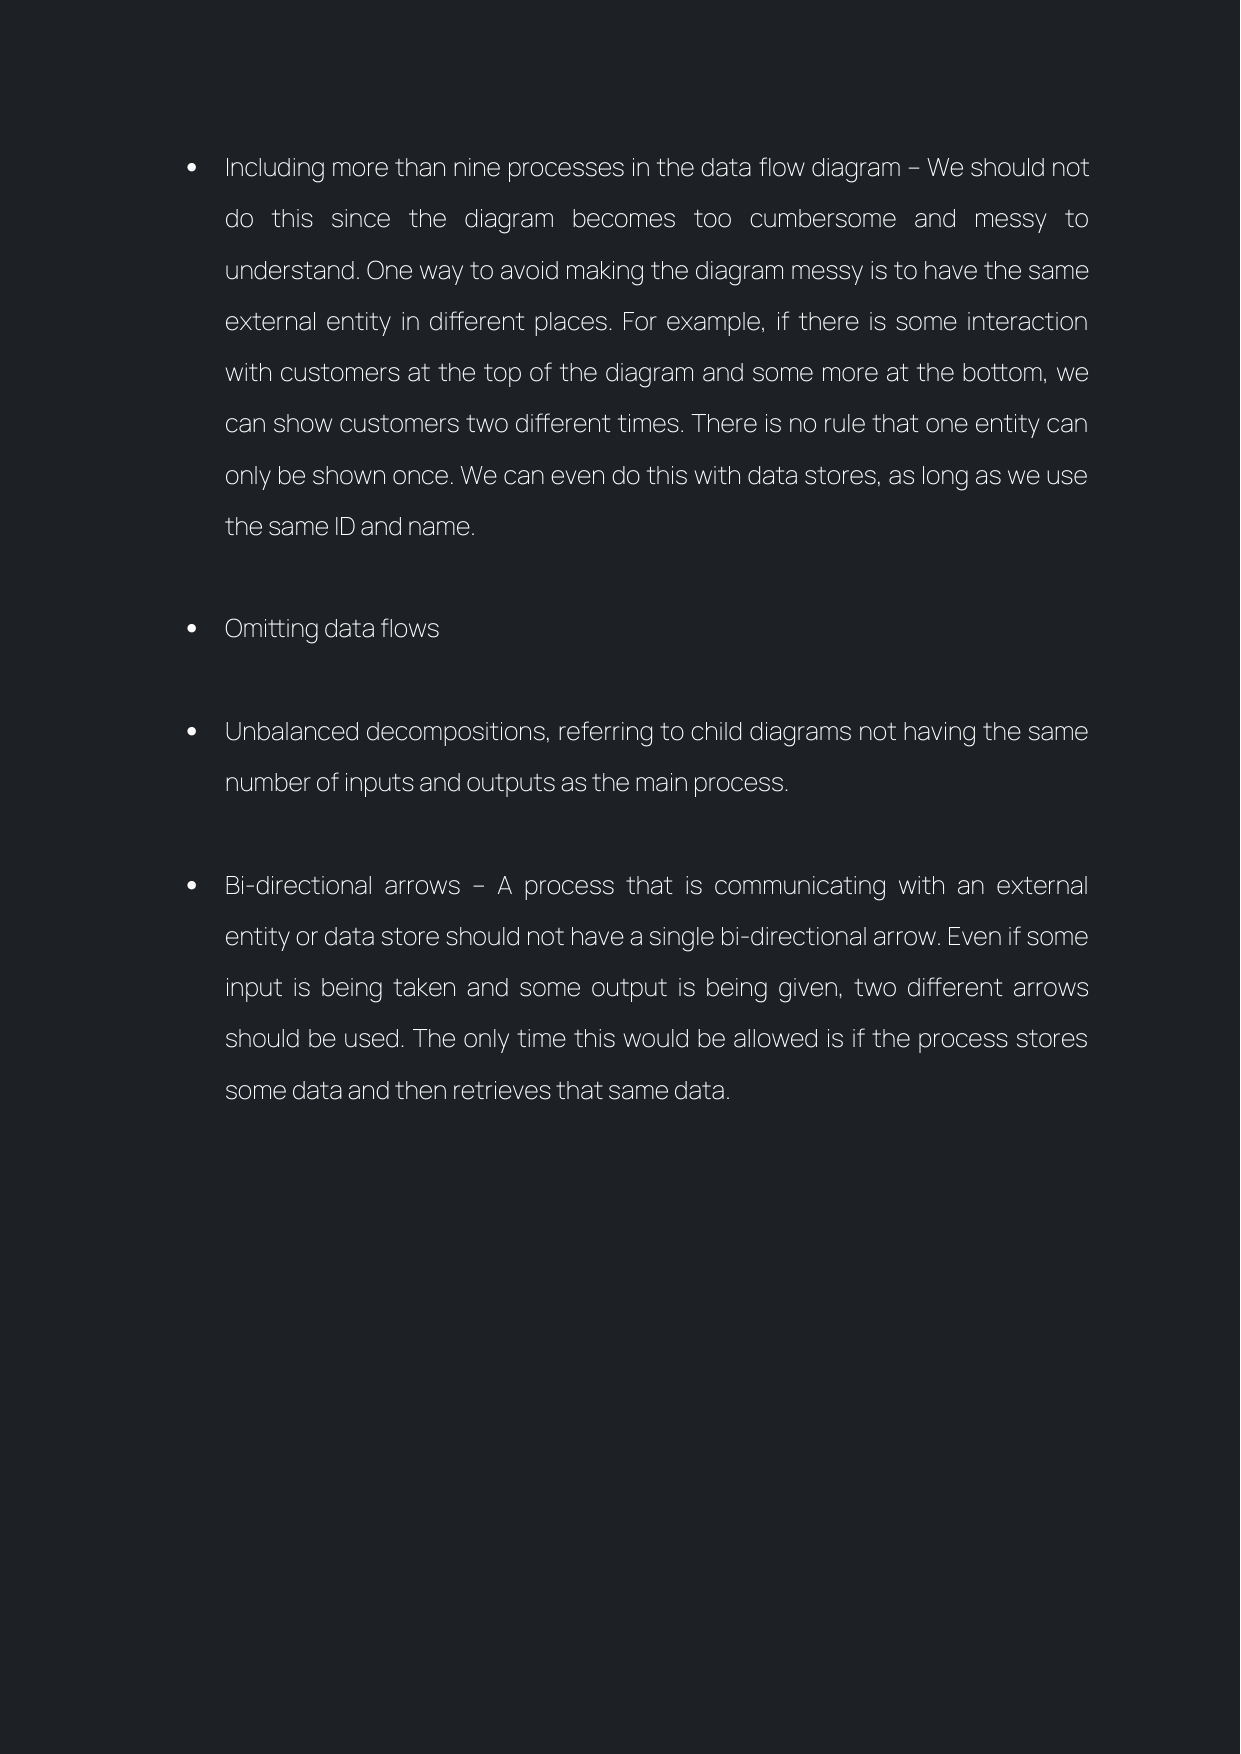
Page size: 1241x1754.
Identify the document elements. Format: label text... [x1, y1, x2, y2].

list Bi-directional arrows – A process that is communicating with an external entity or data store should not have a single bi-directional arrow. Even if some input is being taken and some output is being given, two different arrows should be used. The only time this would be allowed is if the process stores some data and then retrieves that same data. [187, 867, 1090, 1107]
list Omitting data flows [187, 611, 1090, 645]
list Including more than nine processes in the data flow diagram – We should not do this since the diagram becomes too cumbersome and messy to understand. One way to avoid making the diagram messy is to have the same external entity in different places. For example, if there is some interaction with customers at the top of the diagram and some more at the bottom, we can show customers two different times. There is no rule that one entity can only be shown once. We can even do this with data stores, as long as we use the same ID and name. [187, 150, 1090, 543]
list Unbalanced decompositions, referring to child diagrams not having the same number of inputs and outputs as the main process. [187, 714, 1090, 799]
